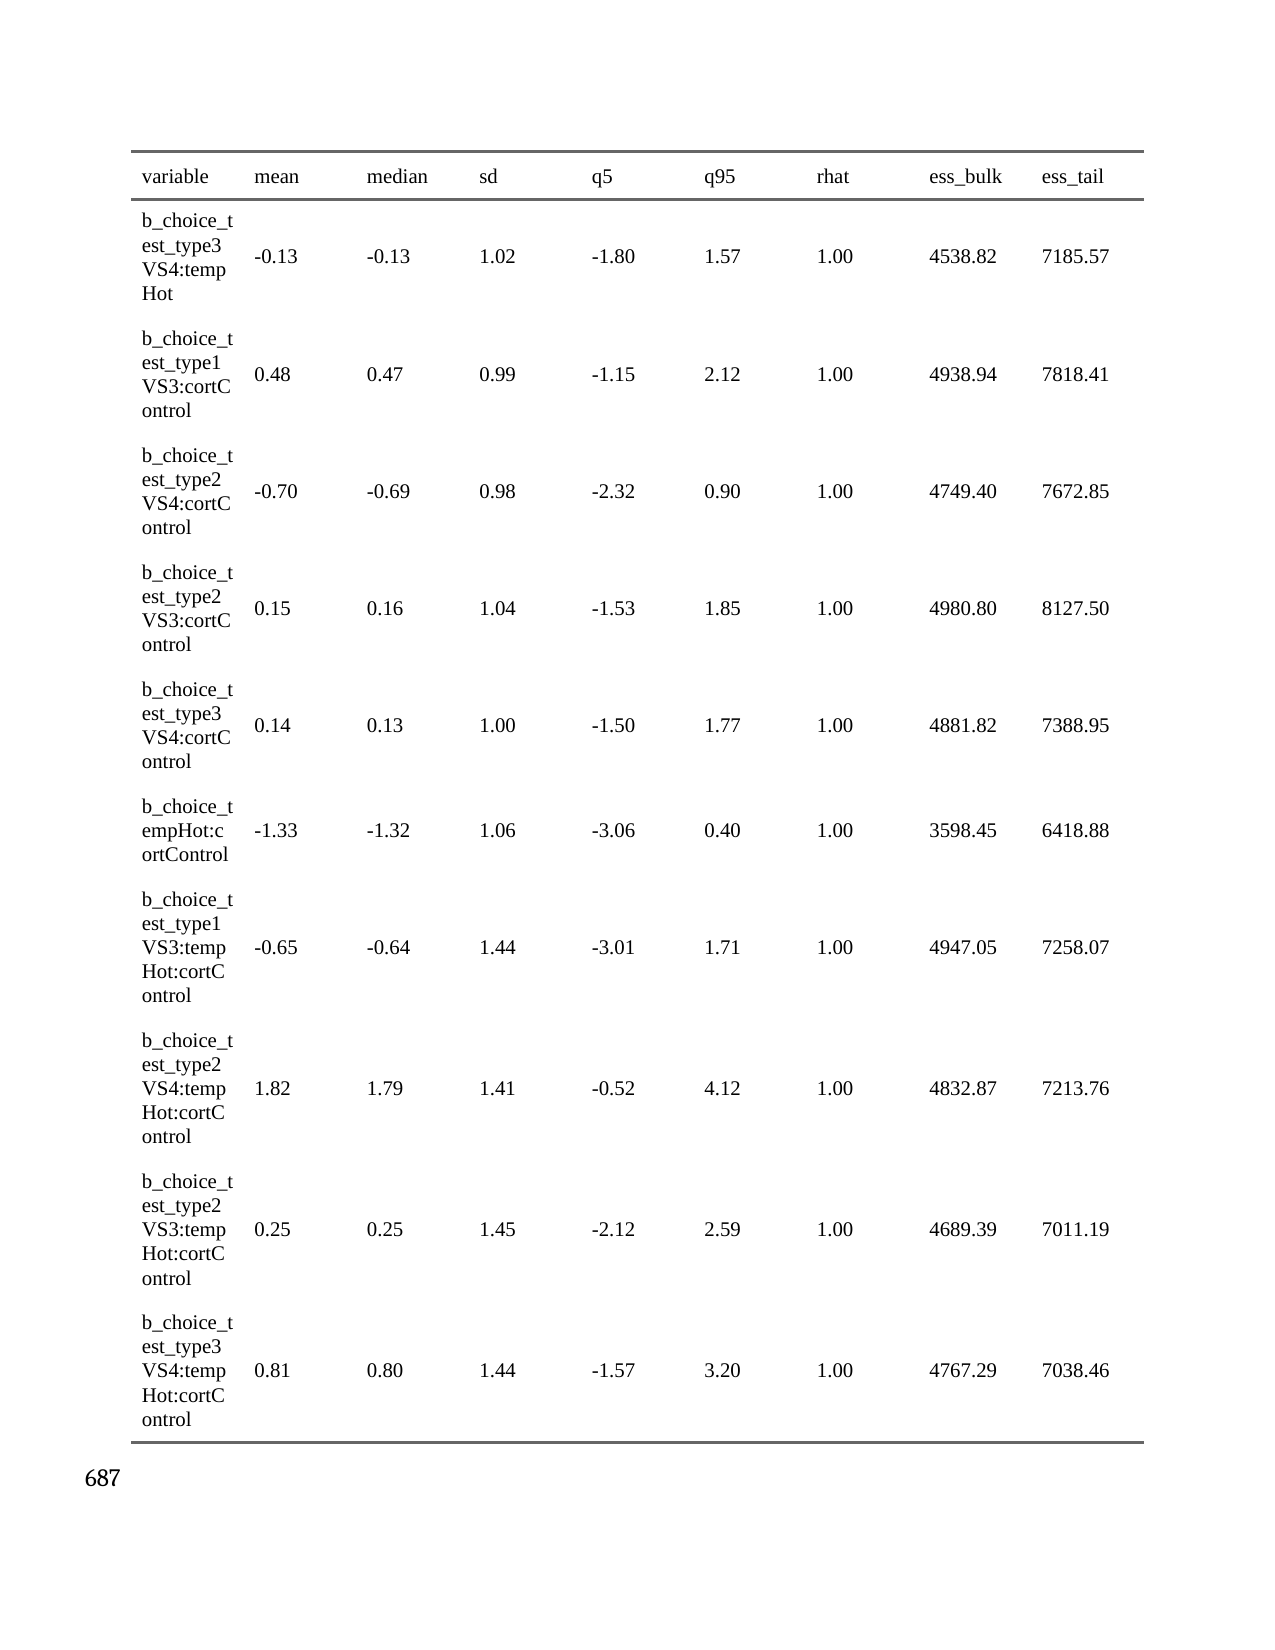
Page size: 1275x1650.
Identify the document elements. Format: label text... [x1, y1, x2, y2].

table_cell b_choice_test_type2VS3:tempHot:cortControl [131, 1159, 244, 1300]
table_cell 0.15 [244, 549, 356, 666]
table_cell b_choice_test_type1VS3:cortControl [131, 315, 244, 432]
table_cell 1.44 [469, 1300, 581, 1441]
table_cell -1.57 [581, 1300, 694, 1441]
table_cell 0.25 [356, 1159, 469, 1300]
table_cell 0.40 [694, 784, 806, 876]
table_cell 1.79 [356, 1018, 469, 1159]
table_cell 1.41 [469, 1018, 581, 1159]
table_cell 4.12 [694, 1018, 806, 1159]
table_header sd [469, 153, 581, 198]
table_cell 8127.50 [1031, 549, 1144, 666]
table_cell 0.16 [356, 549, 469, 666]
table_cell 1.00 [806, 1018, 919, 1159]
table_cell -2.12 [581, 1159, 694, 1300]
table_cell 7213.76 [1031, 1018, 1144, 1159]
table_cell 1.00 [806, 784, 919, 876]
table_cell 0.99 [469, 315, 581, 432]
table_cell -2.32 [581, 432, 694, 549]
table_cell 0.13 [356, 666, 469, 783]
table_cell -1.15 [581, 315, 694, 432]
table_cell 0.47 [356, 315, 469, 432]
table_cell 7672.85 [1031, 432, 1144, 549]
table_cell 4832.87 [919, 1018, 1031, 1159]
table_cell 0.48 [244, 315, 356, 432]
table_cell 7818.41 [1031, 315, 1144, 432]
table_cell 1.44 [469, 876, 581, 1018]
table_cell -0.13 [356, 201, 469, 315]
table_cell -1.32 [356, 784, 469, 876]
table_header ess_tail [1031, 153, 1144, 198]
table_cell 7388.95 [1031, 666, 1144, 783]
table_cell 0.98 [469, 432, 581, 549]
table_header variable [131, 153, 244, 198]
table_cell 1.06 [469, 784, 581, 876]
table_cell 1.00 [806, 432, 919, 549]
table_cell 4767.29 [919, 1300, 1031, 1441]
table_cell 4689.39 [919, 1159, 1031, 1300]
table_cell -1.53 [581, 549, 694, 666]
table_cell 1.77 [694, 666, 806, 783]
table_cell 7258.07 [1031, 876, 1144, 1018]
table_cell 3.20 [694, 1300, 806, 1441]
table_cell b_choice_test_type2VS3:cortControl [131, 549, 244, 666]
table_cell b_choice_test_type1VS3:tempHot:cortControl [131, 876, 244, 1018]
table_cell -1.33 [244, 784, 356, 876]
table_cell -0.13 [244, 201, 356, 315]
table_cell 7038.46 [1031, 1300, 1144, 1441]
table_cell 1.00 [806, 876, 919, 1018]
table_cell 7011.19 [1031, 1159, 1144, 1300]
table_cell 2.12 [694, 315, 806, 432]
table_cell 1.85 [694, 549, 806, 666]
table_header q5 [581, 153, 694, 198]
table_cell 0.90 [694, 432, 806, 549]
table_header rhat [806, 153, 919, 198]
table_cell 1.00 [469, 666, 581, 783]
table_cell -3.01 [581, 876, 694, 1018]
table_header mean [244, 153, 356, 198]
table_cell 4538.82 [919, 201, 1031, 315]
table_cell 4881.82 [919, 666, 1031, 783]
table_cell -0.64 [356, 876, 469, 1018]
table_cell 0.25 [244, 1159, 356, 1300]
table_cell 0.80 [356, 1300, 469, 1441]
table_cell -0.70 [244, 432, 356, 549]
table_cell 6418.88 [1031, 784, 1144, 876]
table_cell b_choice_test_type3VS4:cortControl [131, 666, 244, 783]
table_cell -0.65 [244, 876, 356, 1018]
table_cell 1.00 [806, 1159, 919, 1300]
table_cell 1.00 [806, 549, 919, 666]
table_header q95 [694, 153, 806, 198]
table_cell 4938.94 [919, 315, 1031, 432]
table_cell 1.00 [806, 666, 919, 783]
table_header ess_bulk [919, 153, 1031, 198]
table_cell 1.02 [469, 201, 581, 315]
table_cell 1.00 [806, 315, 919, 432]
table_cell 2.59 [694, 1159, 806, 1300]
table_cell 1.82 [244, 1018, 356, 1159]
table_cell b_choice_test_type3VS4:tempHot:cortControl [131, 1300, 244, 1441]
table_cell b_choice_test_type2VS4:cortControl [131, 432, 244, 549]
table_cell 3598.45 [919, 784, 1031, 876]
table_cell 4947.05 [919, 876, 1031, 1018]
table_cell 4980.80 [919, 549, 1031, 666]
table_cell 1.71 [694, 876, 806, 1018]
table_cell 0.14 [244, 666, 356, 783]
table_cell 7185.57 [1031, 201, 1144, 315]
table_cell b_choice_tempHot:cortControl [131, 784, 244, 876]
table_cell b_choice_test_type2VS4:tempHot:cortControl [131, 1018, 244, 1159]
table_cell -0.69 [356, 432, 469, 549]
table_cell -1.80 [581, 201, 694, 315]
table_cell 1.04 [469, 549, 581, 666]
table_cell 1.00 [806, 1300, 919, 1441]
table_cell 4749.40 [919, 432, 1031, 549]
table_cell -3.06 [581, 784, 694, 876]
table_header median [356, 153, 469, 198]
table_cell -0.52 [581, 1018, 694, 1159]
table_cell b_choice_test_type3VS4:tempHot [131, 201, 244, 315]
table_cell 1.45 [469, 1159, 581, 1300]
table_cell 1.00 [806, 201, 919, 315]
table_cell 1.57 [694, 201, 806, 315]
table_cell -1.50 [581, 666, 694, 783]
table_cell 0.81 [244, 1300, 356, 1441]
